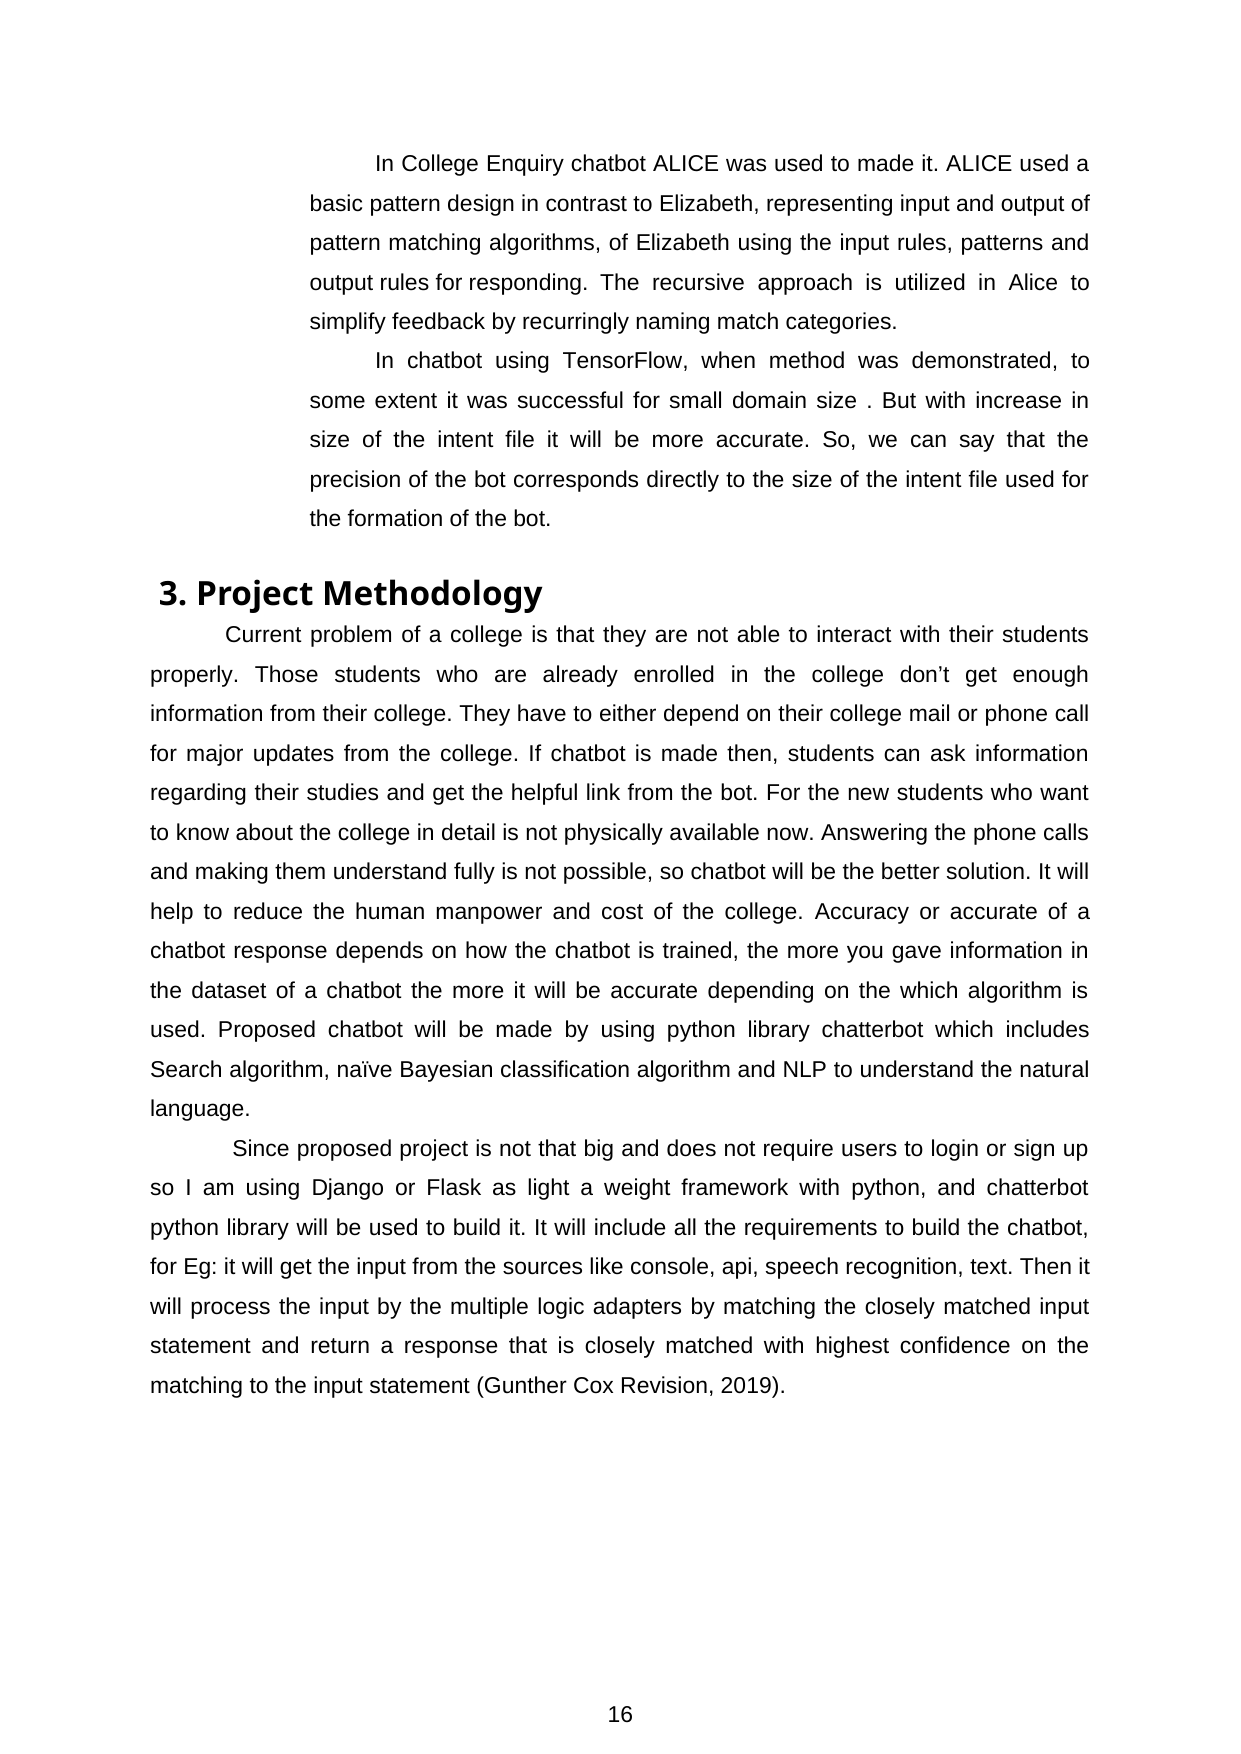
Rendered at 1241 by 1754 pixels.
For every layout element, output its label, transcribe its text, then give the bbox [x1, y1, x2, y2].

text In College Enquiry chatbot ALICE was used to made it. ALICE used a basic pattern design in contrast to Elizabeth, representing input and output of pattern matching algorithms, of Elizabeth using the input rules, patterns and output rules for responding. The recursive approach is utilized in Alice to simplify feedback by recurringly naming match categories. [309, 150, 1090, 334]
subtitle 3. Project Methodology [150, 570, 1090, 615]
text Since proposed project is not that big and does not require users to login or sign up so I am using Django or Flask as light a weight framework with python, and chatterbot python library will be used to build it. It will include all the requirements to build the chatbot, for Eg: it will get the input from the sources like console, api, speech recognition, text. Then it will process the input by the multiple logic adapters by matching the closely matched input statement and return a response that is closely matched with highest confidence on the matching to the input statement. [150, 1135, 1090, 1398]
text In chatbot using TensorFlow, when method was demonstrated, to some extent it was successful for small domain size . But with increase in size of the intent file it will be more accurate. So, we can say that the precision of the bot corresponds directly to the size of the intent file used for the formation of the bot. [309, 347, 1090, 532]
text Current problem of a college is that they are not able to interact with their students properly. Those students who are already enrolled in the college don’t get enough information from their college. They have to either depend on their college mail or phone call for major updates from the college. If chatbot is made then, students can ask information regarding their studies and get the helpful link from the bot. For the new students who want to know about the college in detail is not physically available now. Answering the phone calls and making them understand fully is not possible, so chatbot will be the better solution. It will help to reduce the human manpower and cost of the college. Accuracy or accurate of a chatbot response depends on how the chatbot is trained, the more you gave information in the dataset of a chatbot the more it will be accurate depending on the which algorithm is used. Proposed chatbot will be made by using python library chatterbot which includes Search algorithm, naïve Bayesian classification algorithm and NLP to understand the natural language. [150, 621, 1090, 1122]
